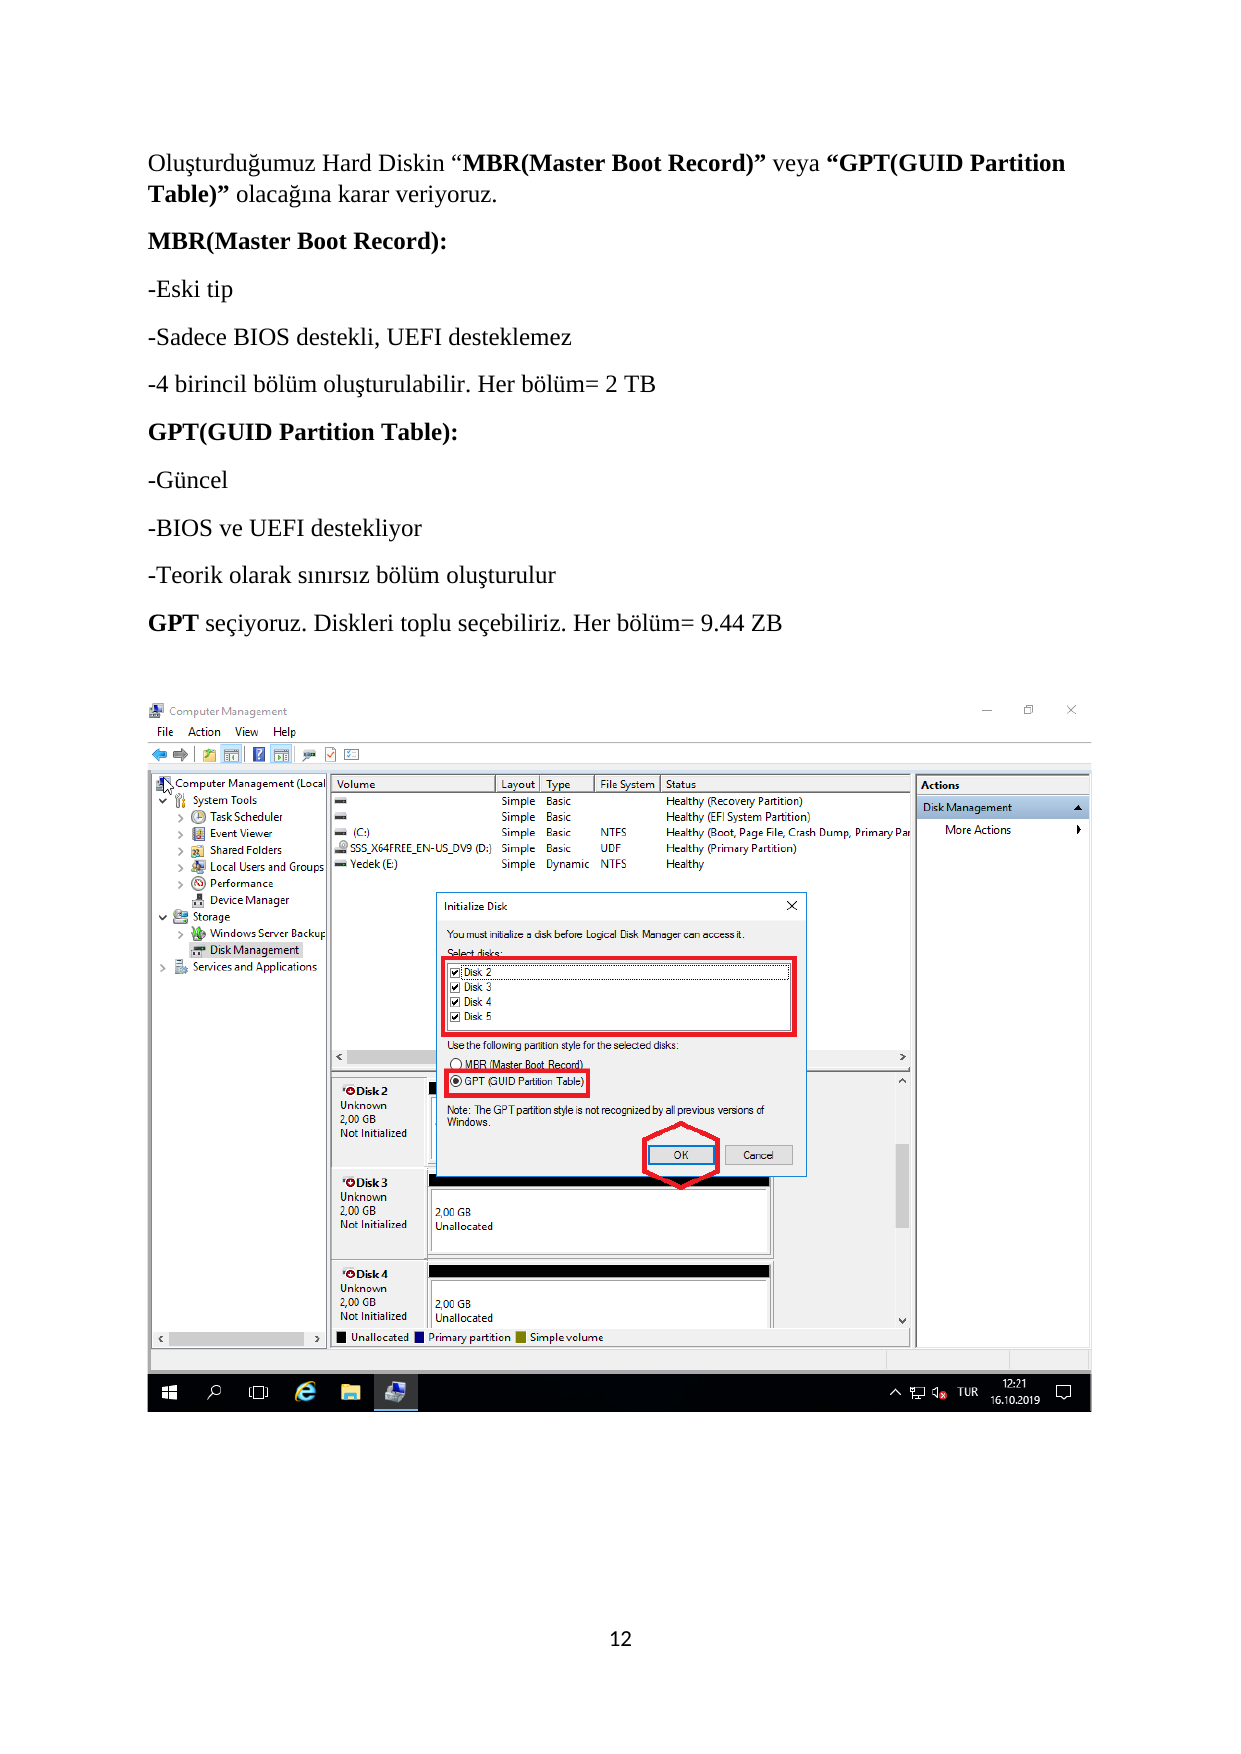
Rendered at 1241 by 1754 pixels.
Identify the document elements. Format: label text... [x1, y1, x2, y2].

text -Güncel [148, 465, 1093, 494]
text -BIOS ve UEFI destekliyor [148, 513, 1093, 541]
text -Eski tip [148, 274, 1093, 303]
text GPT seçiyoruz. Diskleri toplu seçebiliriz. Her bölüm= 9.44 ZB [148, 608, 1093, 637]
picture [147, 700, 1092, 1412]
text -4 birincil bölüm oluşturulabilir. Her bölüm= 2 TB [148, 369, 1093, 398]
text MBR(Master Boot Record): [148, 226, 1093, 255]
text Oluşturduğumuz Hard Diskin “MBR(Master Boot Record)” veya “GPT(GUID Partition Table)” olacağına karar veriyoruz. [148, 148, 1093, 207]
text GPT(GUID Partition Table): [148, 417, 1093, 446]
text -Sadece BIOS destekli, UEFI desteklemez [148, 322, 1093, 351]
text -Teorik olarak sınırsız bölüm oluşturulur [148, 560, 1093, 589]
